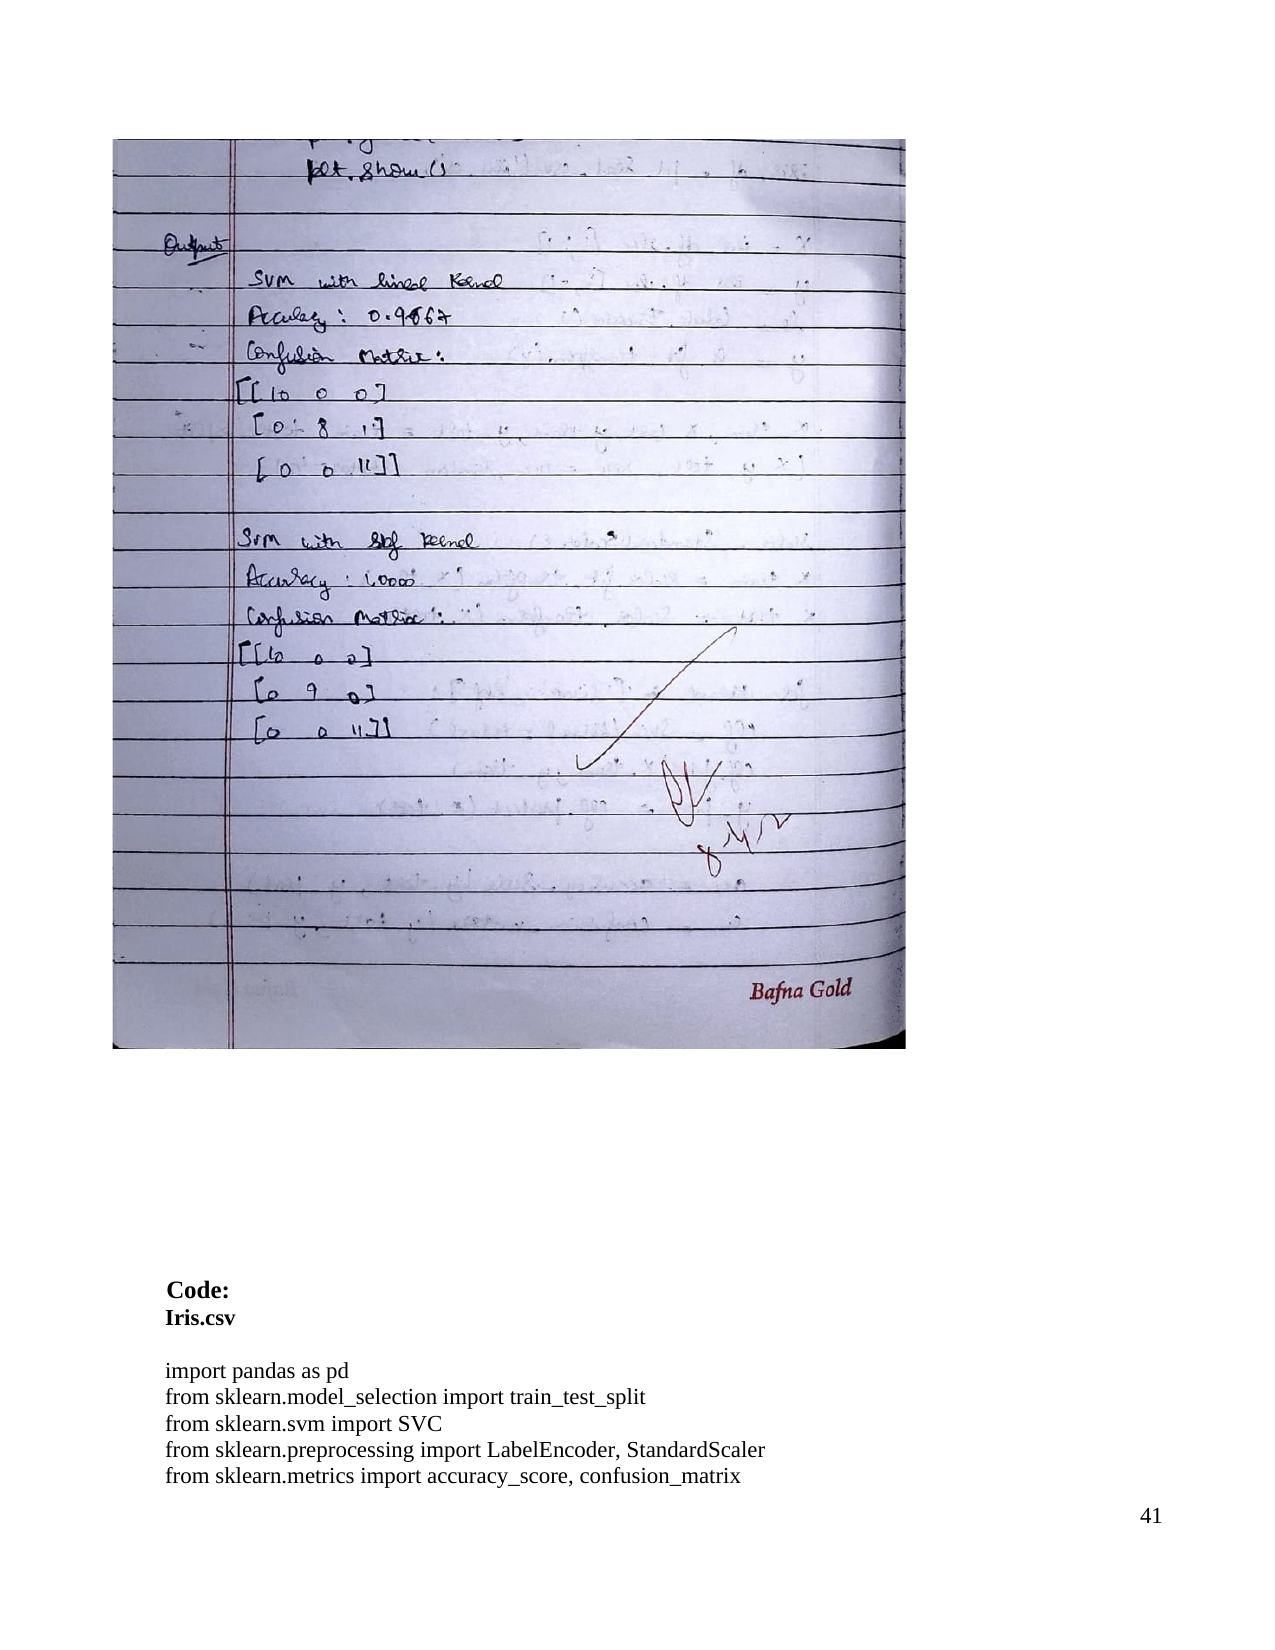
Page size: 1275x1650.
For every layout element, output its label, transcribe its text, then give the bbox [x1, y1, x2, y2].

text from sklearn.preprocessing import LabelEncoder, StandardScaler [165, 1436, 1162, 1462]
text import pandas as pd [165, 1357, 1162, 1383]
picture [112, 139, 906, 1049]
text from sklearn.svm import SVC [165, 1410, 1162, 1436]
text from sklearn.model_selection import train_test_split [165, 1383, 1162, 1410]
text from sklearn.metrics import accuracy_score, confusion_matrix [165, 1462, 1162, 1489]
text Iris.csv [165, 1304, 1162, 1331]
text Code: [166, 1276, 1162, 1304]
